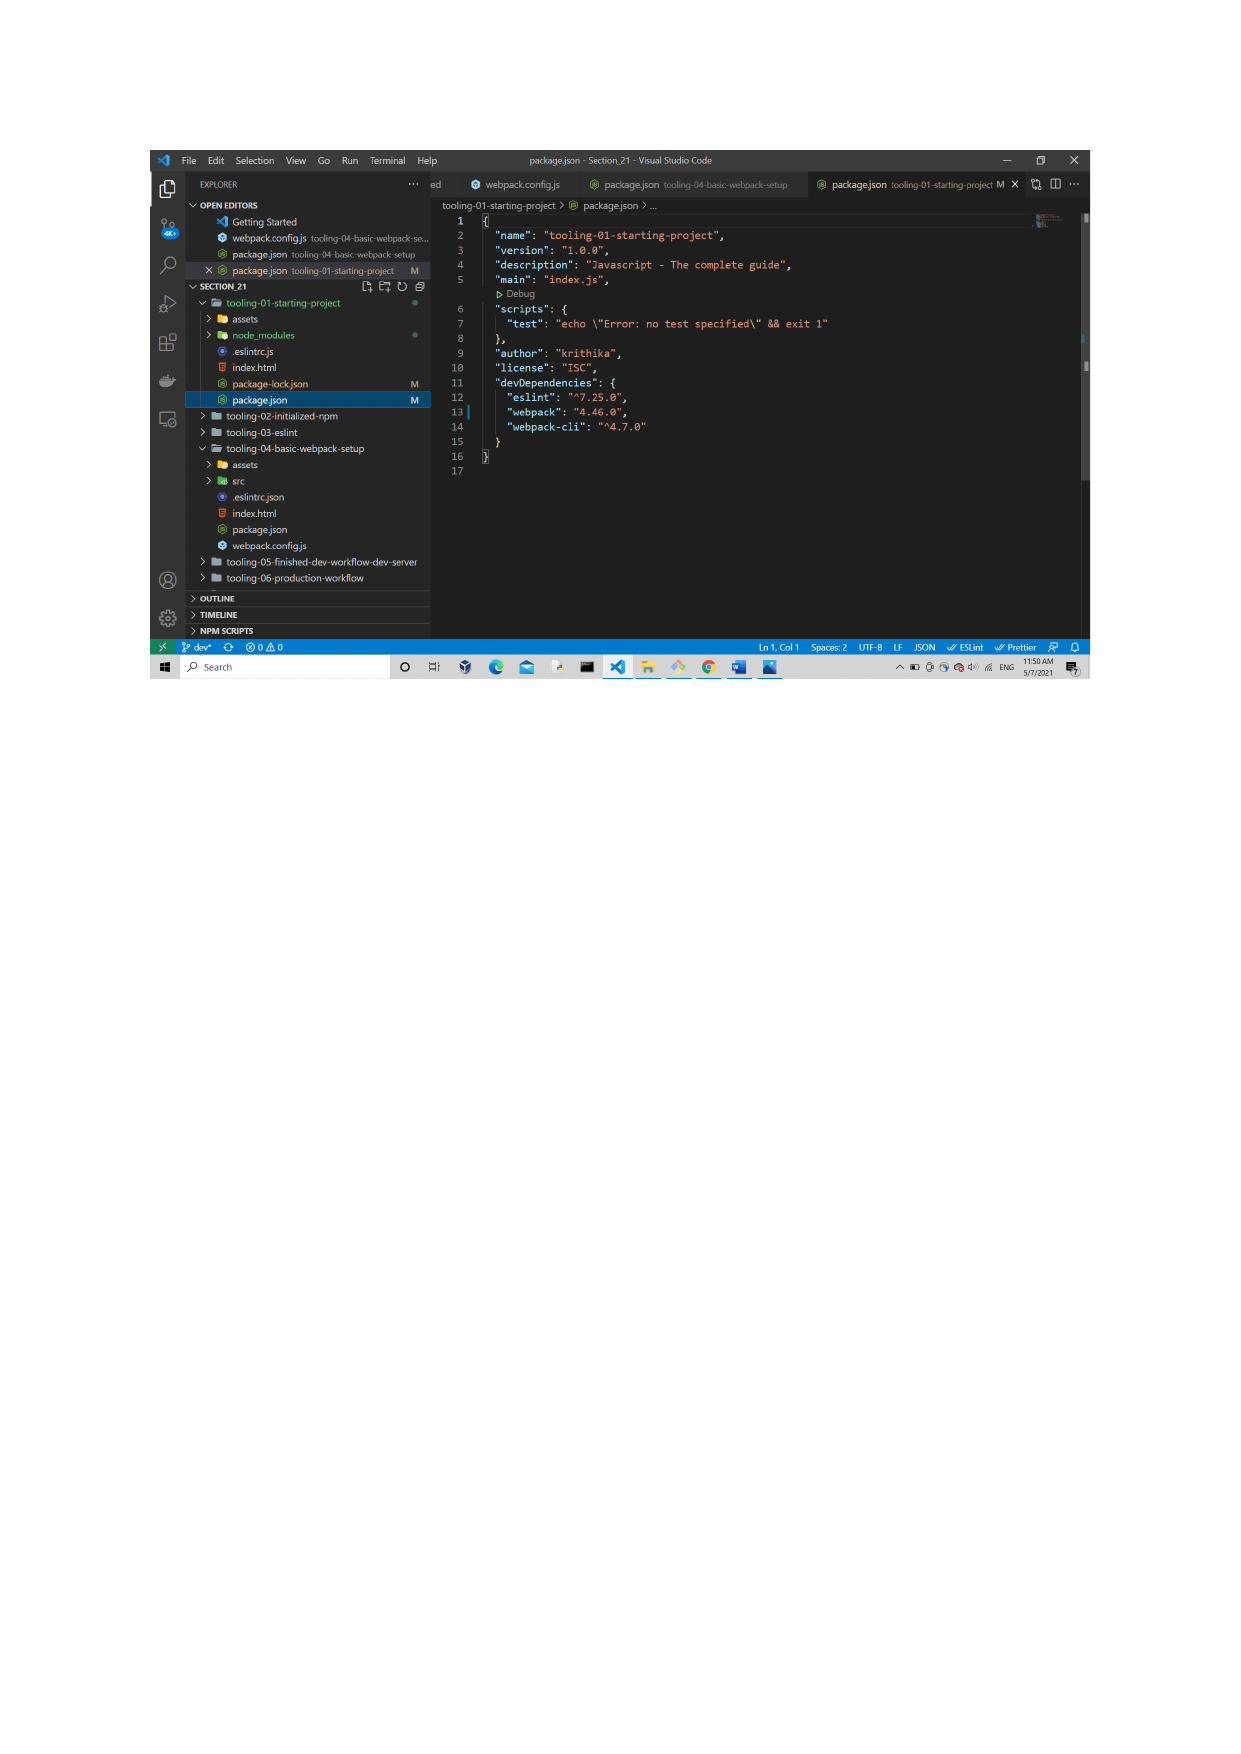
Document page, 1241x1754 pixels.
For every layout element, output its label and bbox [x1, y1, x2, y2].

picture [150, 150, 1091, 679]
